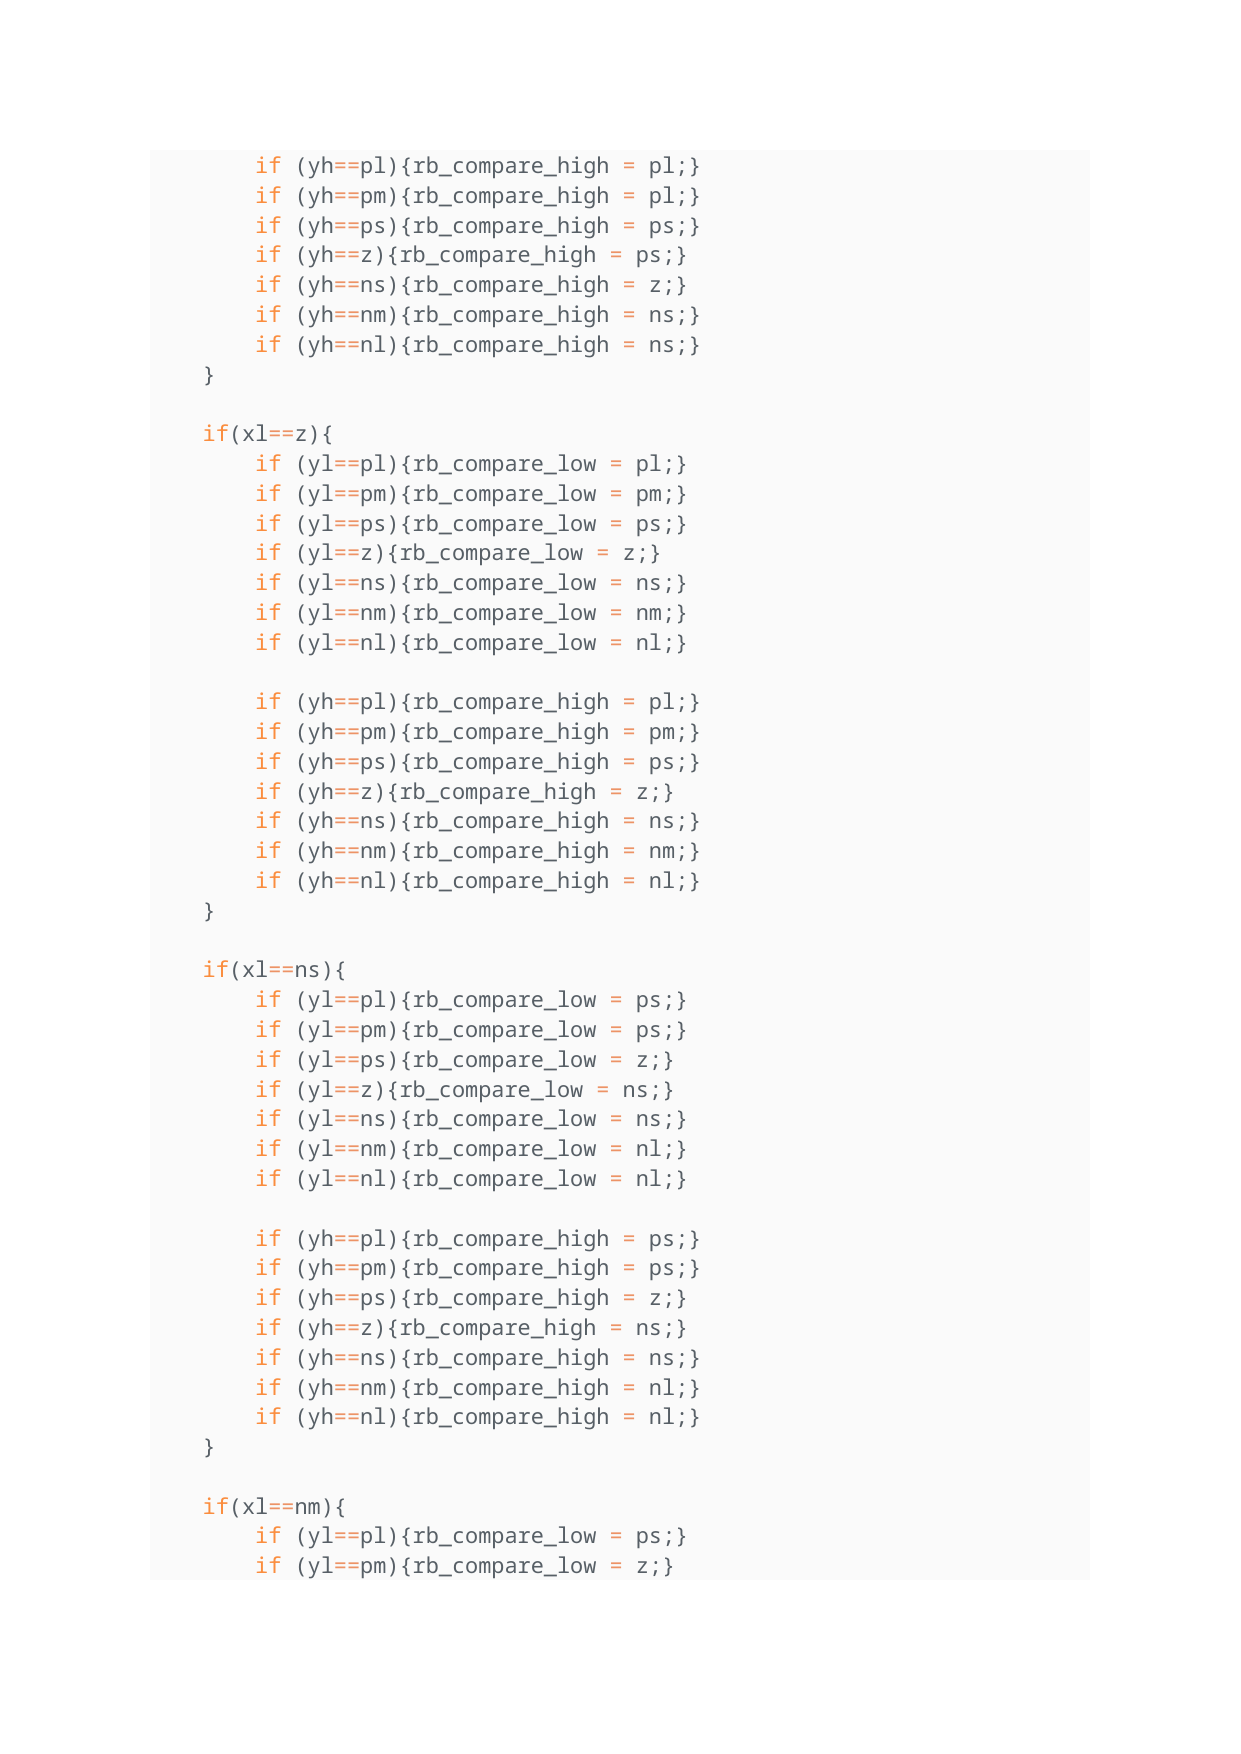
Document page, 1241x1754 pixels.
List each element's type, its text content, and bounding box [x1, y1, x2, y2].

text if (yh==ps){rb_compare_high = ps;} [150, 209, 1090, 239]
text if (yh==ps){rb_compare_high = z;} [150, 1282, 1090, 1312]
text if (yl==nl){rb_compare_low = nl;} [150, 1163, 1090, 1193]
text } [150, 1431, 1090, 1461]
text if (yh==pl){rb_compare_high = pl;} [150, 150, 1090, 180]
text if (yl==pm){rb_compare_low = pm;} [150, 478, 1090, 507]
text if (yh==z){rb_compare_high = z;} [150, 776, 1090, 805]
text if (yl==ps){rb_compare_low = ps;} [150, 507, 1090, 537]
text if (yh==z){rb_compare_high = ps;} [150, 239, 1090, 269]
text if (yl==ps){rb_compare_low = z;} [150, 1044, 1090, 1073]
text if (yh==pm){rb_compare_high = ps;} [150, 1252, 1090, 1282]
text if (yl==pl){rb_compare_low = ps;} [150, 984, 1090, 1014]
text if (yh==pl){rb_compare_high = ps;} [150, 1222, 1090, 1252]
text } [150, 358, 1090, 388]
text if (yh==pm){rb_compare_high = pl;} [150, 180, 1090, 209]
text if (yl==z){rb_compare_low = ns;} [150, 1073, 1090, 1103]
text if (yh==ns){rb_compare_high = z;} [150, 269, 1090, 299]
text } [150, 895, 1090, 924]
text if (yh==nl){rb_compare_high = nl;} [150, 1401, 1090, 1431]
text if (yh==ns){rb_compare_high = ns;} [150, 1342, 1090, 1371]
text if (yh==ns){rb_compare_high = ns;} [150, 805, 1090, 835]
text if(xl==z){ [150, 418, 1090, 448]
text if (yl==pl){rb_compare_low = ps;} [150, 1520, 1090, 1550]
text if (yl==ns){rb_compare_low = ns;} [150, 1103, 1090, 1133]
text if (yl==pl){rb_compare_low = pl;} [150, 448, 1090, 478]
text if (yh==nm){rb_compare_high = nl;} [150, 1371, 1090, 1401]
text if (yh==ps){rb_compare_high = ps;} [150, 746, 1090, 776]
text if (yl==pm){rb_compare_low = ps;} [150, 1014, 1090, 1044]
text if (yl==ns){rb_compare_low = ns;} [150, 567, 1090, 597]
text if (yh==pm){rb_compare_high = pm;} [150, 716, 1090, 746]
text if (yh==nl){rb_compare_high = nl;} [150, 865, 1090, 895]
text if (yh==z){rb_compare_high = ns;} [150, 1312, 1090, 1342]
text if (yl==z){rb_compare_low = z;} [150, 537, 1090, 567]
text if(xl==ns){ [150, 954, 1090, 984]
text if (yh==pl){rb_compare_high = pl;} [150, 686, 1090, 716]
text if (yl==nm){rb_compare_low = nm;} [150, 597, 1090, 627]
text if (yh==nm){rb_compare_high = nm;} [150, 835, 1090, 865]
text if (yh==nl){rb_compare_high = ns;} [150, 329, 1090, 358]
text if (yl==nl){rb_compare_low = nl;} [150, 627, 1090, 656]
text if (yh==nm){rb_compare_high = ns;} [150, 299, 1090, 329]
text if(xl==nm){ [150, 1491, 1090, 1520]
text if (yl==pm){rb_compare_low = z;} [150, 1550, 1090, 1580]
text if (yl==nm){rb_compare_low = nl;} [150, 1133, 1090, 1163]
